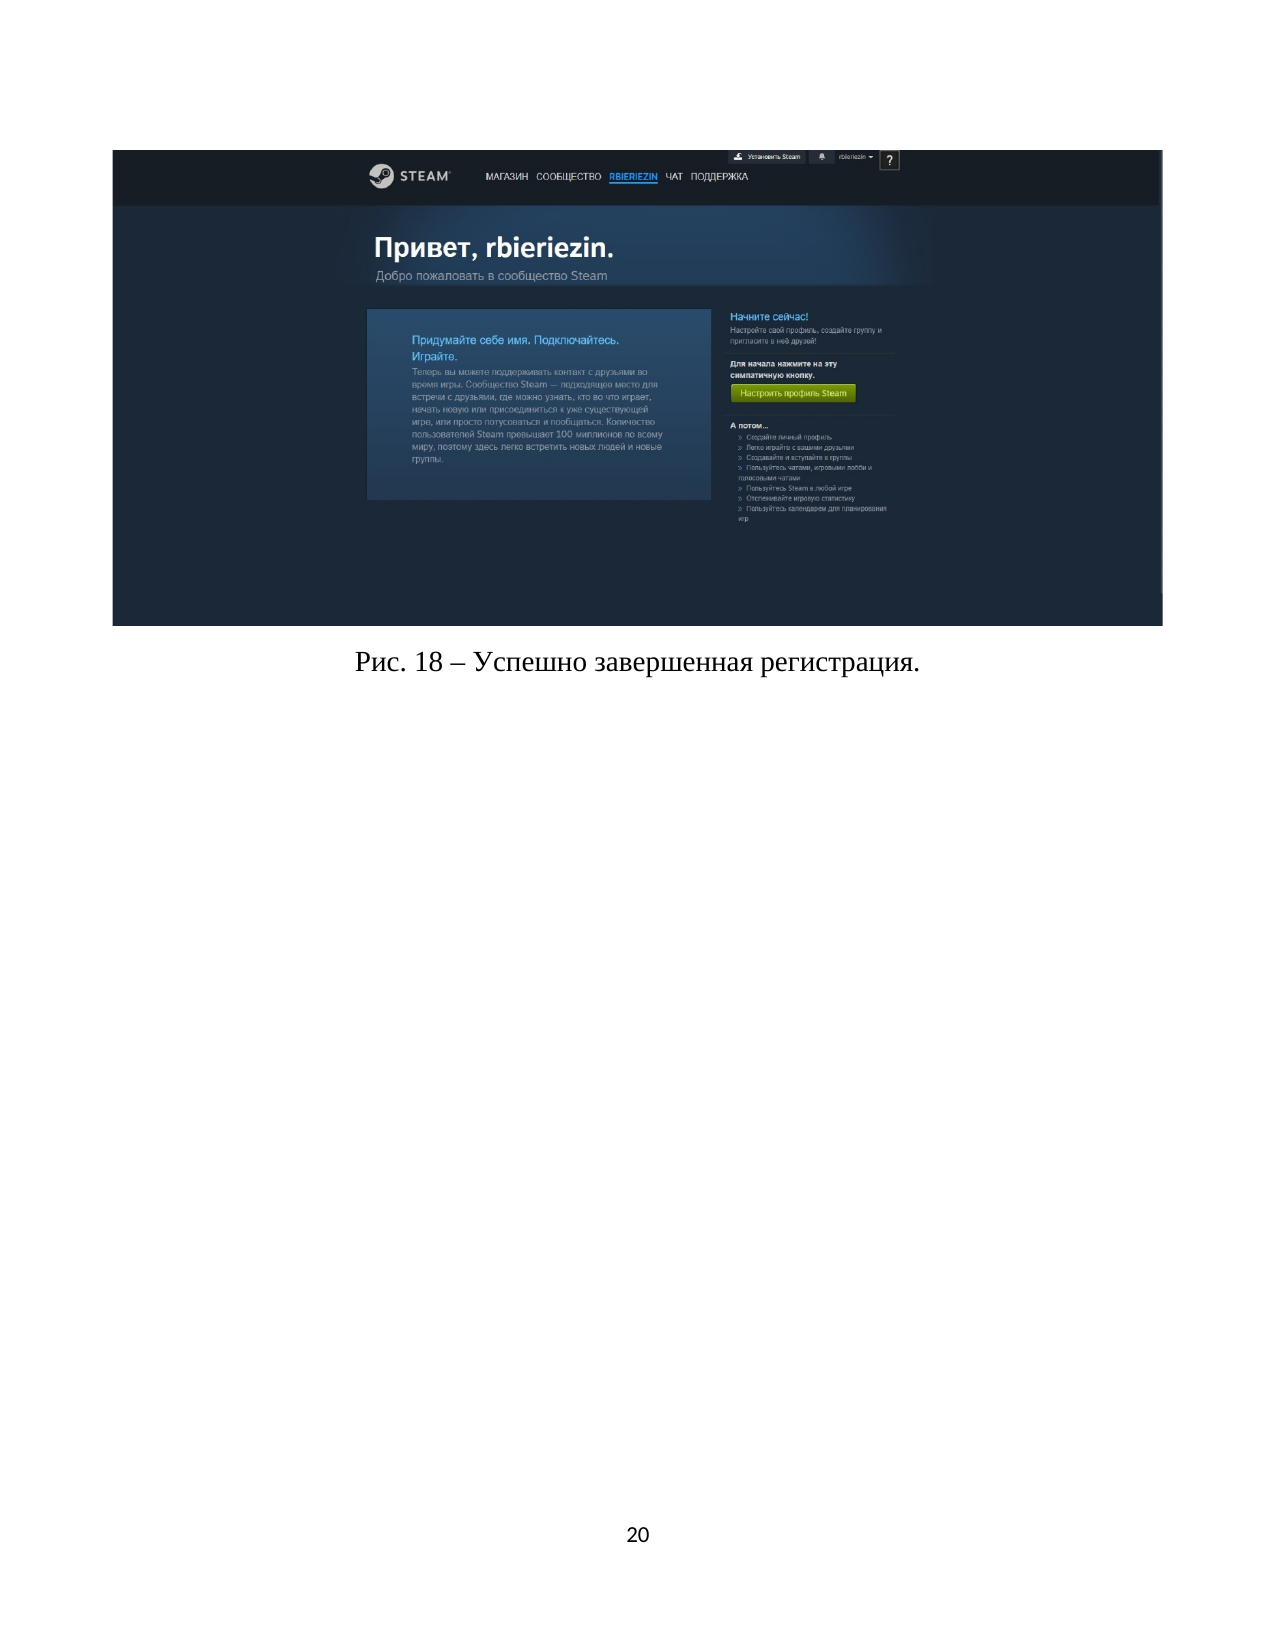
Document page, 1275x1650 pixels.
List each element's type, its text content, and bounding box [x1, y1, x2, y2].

text Рис. 18 – Успешно завершенная регистрация. [112, 644, 1162, 678]
picture [112, 150, 1163, 626]
